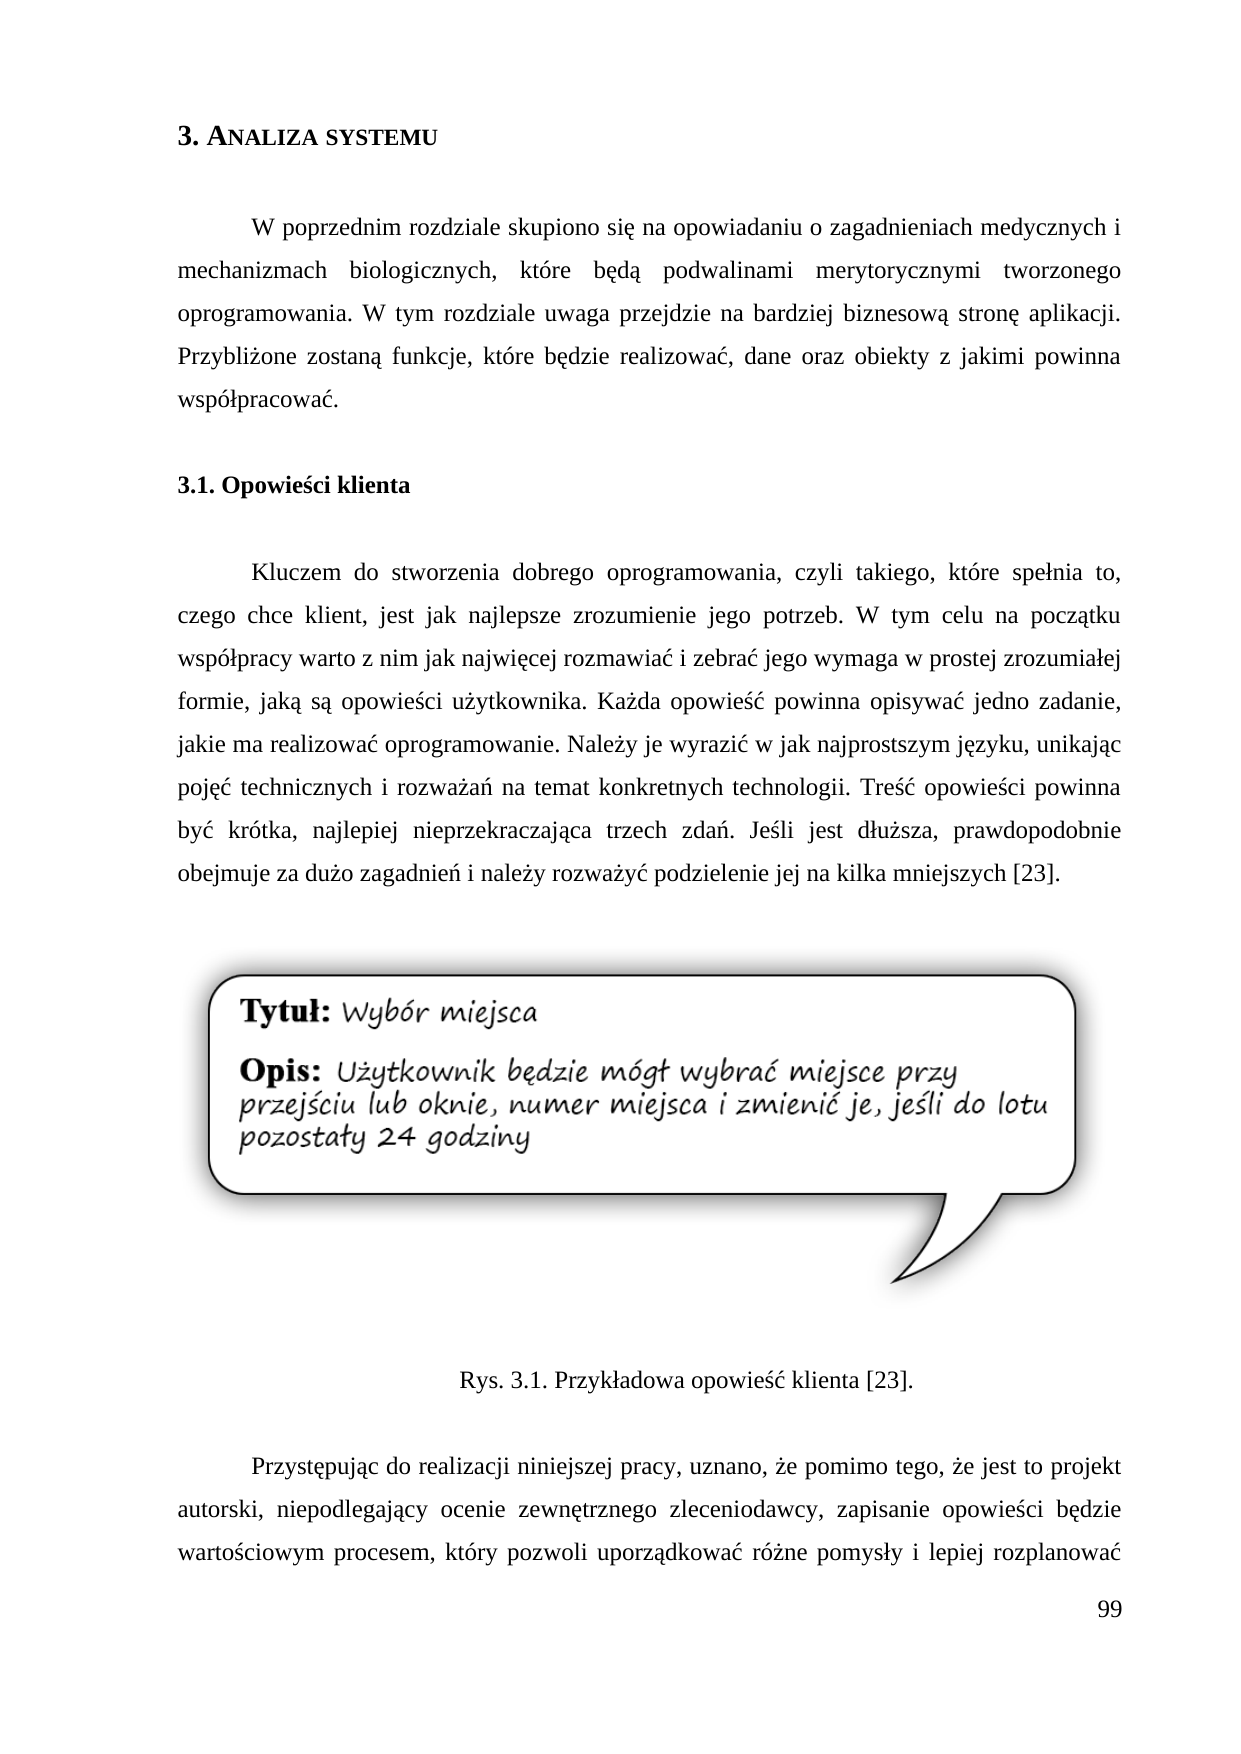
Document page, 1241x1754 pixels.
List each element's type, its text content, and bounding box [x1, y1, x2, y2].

text Kluczem do stworzenia dobrego oprogramowania, czyli takiego, które spełnia to, czego chce klient, jest jak najlepsze zrozumienie jego potrzeb. W tym celu na początku współpracy warto z nim jak najwięcej rozmawiać i zebrać jego wymaga w prostej zrozumiałej formie, jaką są opowieści użytkownika. Każda opowieść powinna opisywać jedno zadanie, jakie ma realizować oprogramowanie. Należy je wyrazić w jak najprostszym języku, unikając pojęć technicznych i rozważań na temat konkretnych technologii. Treść opowieści powinna być krótka, najlepiej nieprzekraczająca trzech zdań. Jeśli jest dłuższa, prawdopodobnie obejmuje za dużo zagadnień i należy rozważyć podzielenie jej na kilka mniejszych [23]. [177, 557, 1122, 887]
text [177, 1451, 1122, 1566]
subtitle 3. Analiza systemu [177, 118, 1122, 152]
subtitle 3.1. Opowieści klienta [177, 470, 1122, 499]
picture [192, 963, 1089, 1284]
text Rys. 3.1. Przykładowa opowieść klienta [23]. [177, 1365, 1122, 1394]
text W poprzednim rozdziale skupiono się na opowiadaniu o zagadnieniach medycznych i mechanizmach biologicznych, które będą podwalinami merytorycznymi tworzonego oprogramowania. W tym rozdziale uwaga przejdzie na bardziej biznesową stronę aplikacji. Przybliżone zostaną funkcje, które będzie realizować, dane oraz obiekty z jakimi powinna współpracować. [177, 212, 1122, 413]
